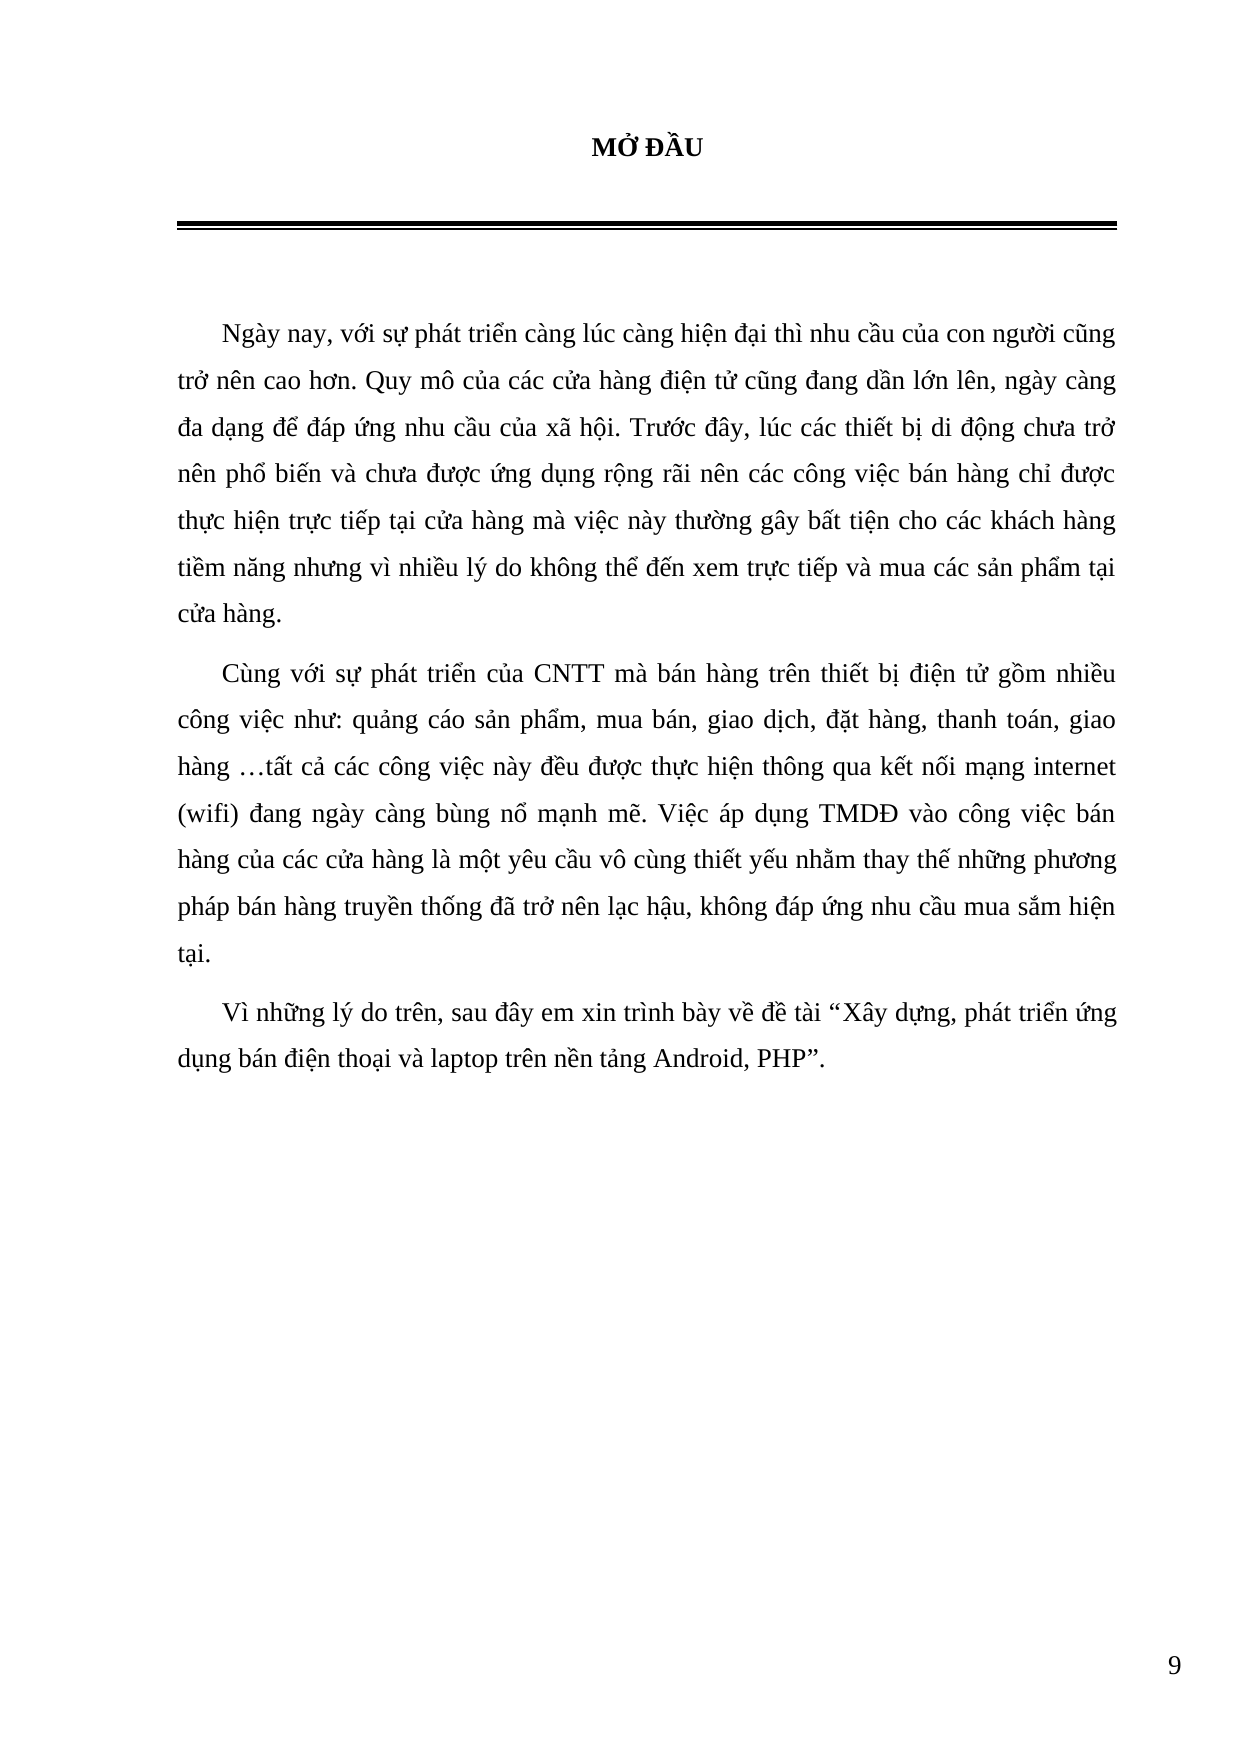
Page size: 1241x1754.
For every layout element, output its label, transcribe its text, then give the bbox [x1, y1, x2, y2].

text Vì những lý do trên, sau đây em xin trình bày về đề tài “Xây dựng, phát triển ứng dụng bán điện thoại và laptop trên nền tảng Android, PHP”. [177, 996, 1117, 1074]
text Ngày nay, với sự phát triển càng lúc càng hiện đại thì nhu cầu của con người cũng trở nên cao hơn. Quy mô của các cửa hàng điện tử cũng đang dần lớn lên, ngày càng đa dạng để đáp ứng nhu cầu của xã hội. Trước đây, lúc các thiết bị di động chưa trở nên phổ biến và chưa được ứng dụng rộng rãi nên các công việc bán hàng chỉ được thực hiện trực tiếp tại cửa hàng mà việc này thường gây bất tiện cho các khách hàng tiềm năng nhưng vì nhiều lý do không thể đến xem trực tiếp và mua các sản phẩm tại cửa hàng. [177, 318, 1117, 629]
text MỞ ĐẦU [177, 131, 1117, 162]
text Cùng với sự phát triển của CNTT mà bán hàng trên thiết bị điện tử gồm nhiều công việc như: quảng cáo sản phẩm, mua bán, giao dịch, đặt hàng, thanh toán, giao hàng …tất cả các công việc này đều được thực hiện thông qua kết nối mạng internet (wifi) đang ngày càng bùng nổ mạnh mẽ. Việc áp dụng TMDĐ vào công việc bán hàng của các cửa hàng là một yêu cầu vô cùng thiết yếu nhằm thay thế những phương pháp bán hàng truyền thống đã trở nên lạc hậu, không đáp ứng nhu cầu mua sắm hiện tại. [177, 657, 1117, 968]
